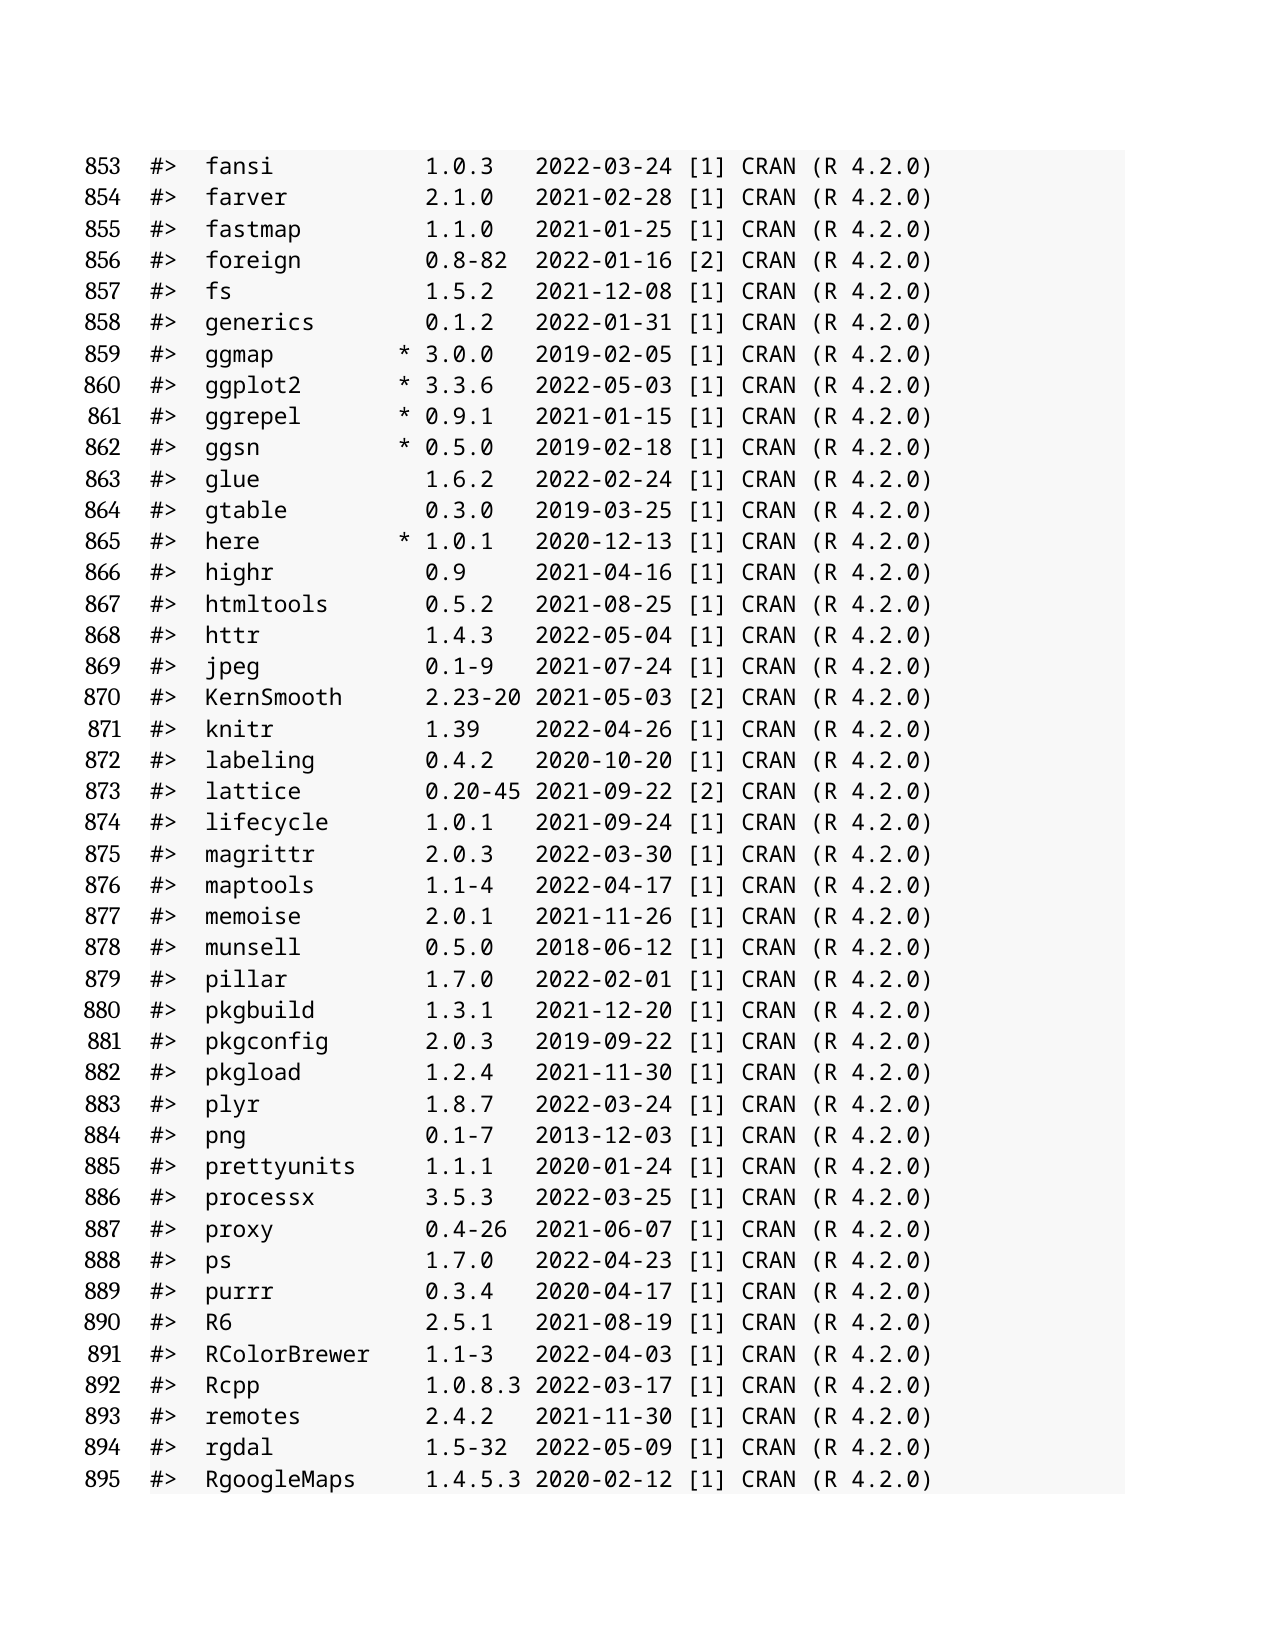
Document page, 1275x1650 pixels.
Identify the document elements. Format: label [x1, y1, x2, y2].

text [150, 150, 1125, 1494]
